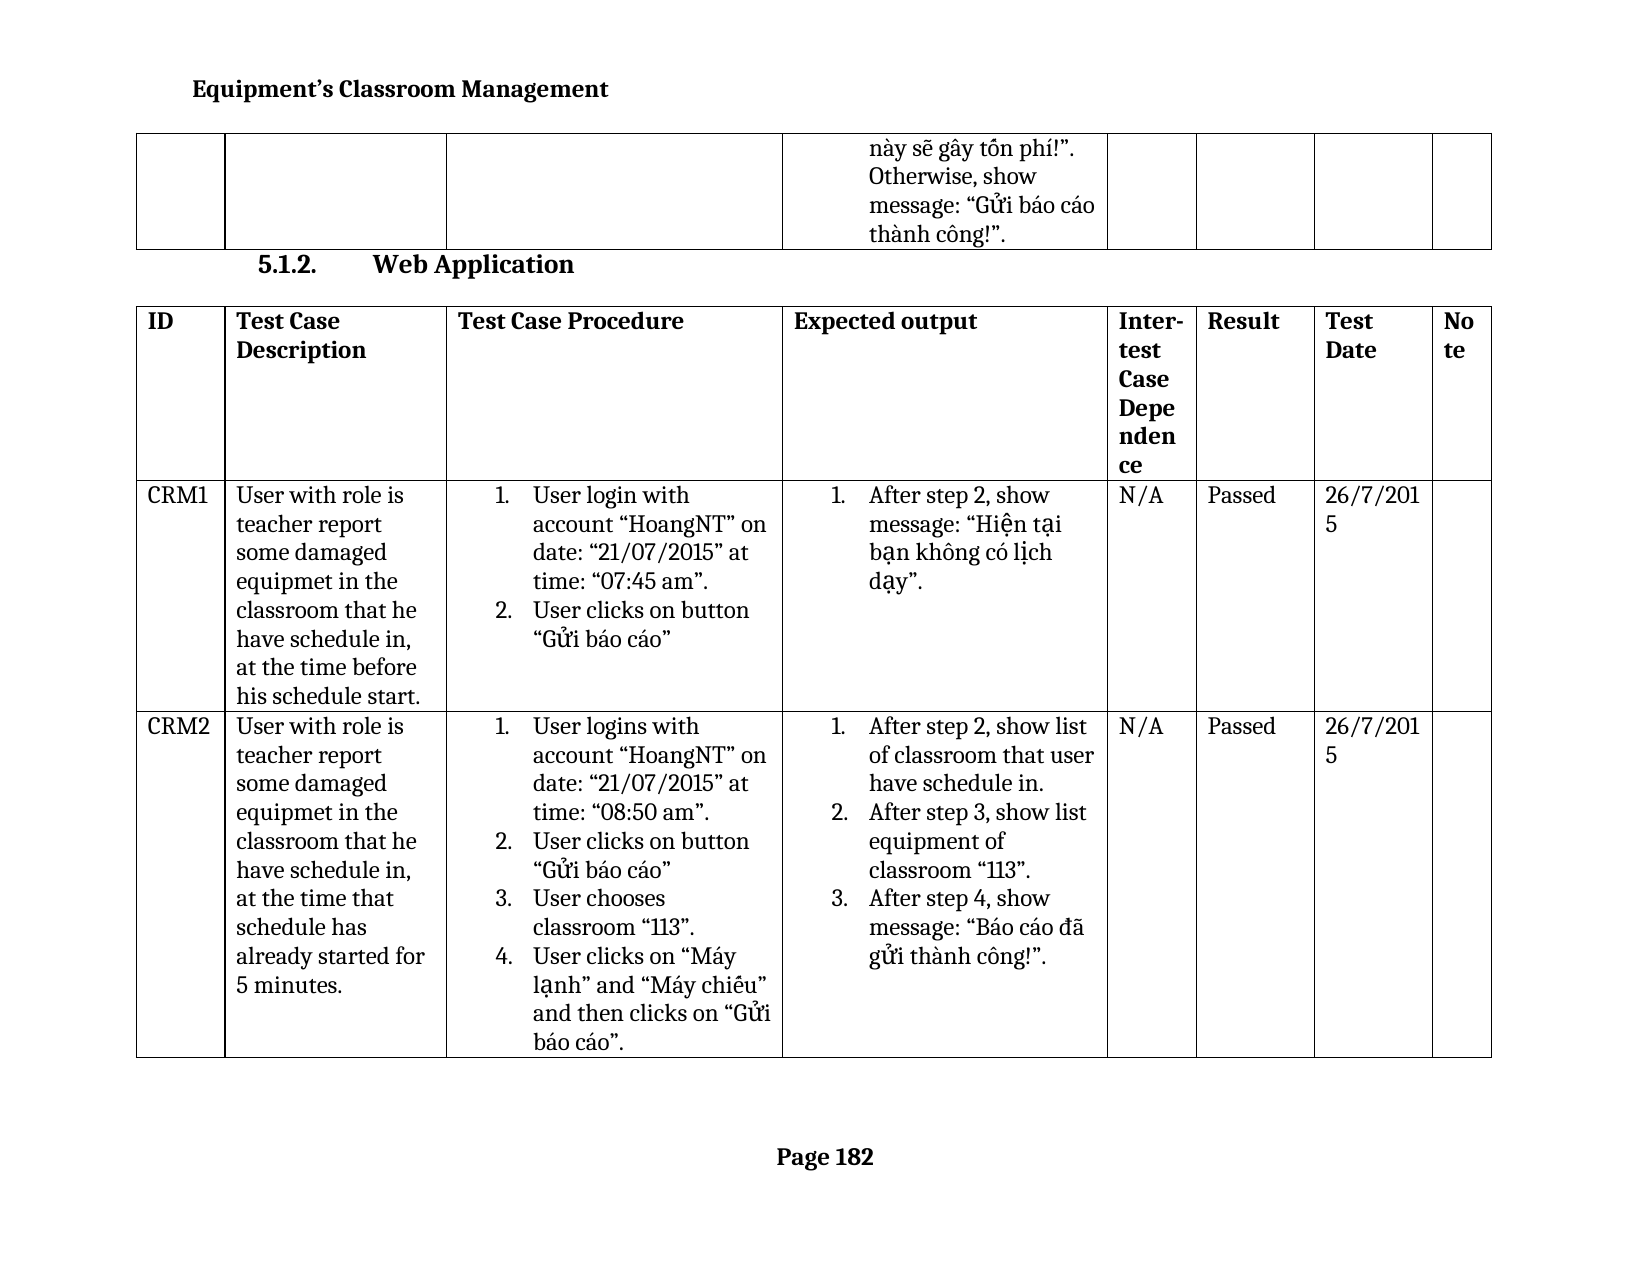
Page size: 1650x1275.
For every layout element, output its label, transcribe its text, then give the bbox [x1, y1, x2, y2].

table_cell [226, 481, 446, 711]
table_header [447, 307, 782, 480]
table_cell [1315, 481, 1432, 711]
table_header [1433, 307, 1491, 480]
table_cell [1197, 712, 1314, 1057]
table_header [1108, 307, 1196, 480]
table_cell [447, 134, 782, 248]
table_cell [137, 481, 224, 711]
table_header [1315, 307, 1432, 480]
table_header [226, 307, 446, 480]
list Web Application [258, 249, 1502, 281]
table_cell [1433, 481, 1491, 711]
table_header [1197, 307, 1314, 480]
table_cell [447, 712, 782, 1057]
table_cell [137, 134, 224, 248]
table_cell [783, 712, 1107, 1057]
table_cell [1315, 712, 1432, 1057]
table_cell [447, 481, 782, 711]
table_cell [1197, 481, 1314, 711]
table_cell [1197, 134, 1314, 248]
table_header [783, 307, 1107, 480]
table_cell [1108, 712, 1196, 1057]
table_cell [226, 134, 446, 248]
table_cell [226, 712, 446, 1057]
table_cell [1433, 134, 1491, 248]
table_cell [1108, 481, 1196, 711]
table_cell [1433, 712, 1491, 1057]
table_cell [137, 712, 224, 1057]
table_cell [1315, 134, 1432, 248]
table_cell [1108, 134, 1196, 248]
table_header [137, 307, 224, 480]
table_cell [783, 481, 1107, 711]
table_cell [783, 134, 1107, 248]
